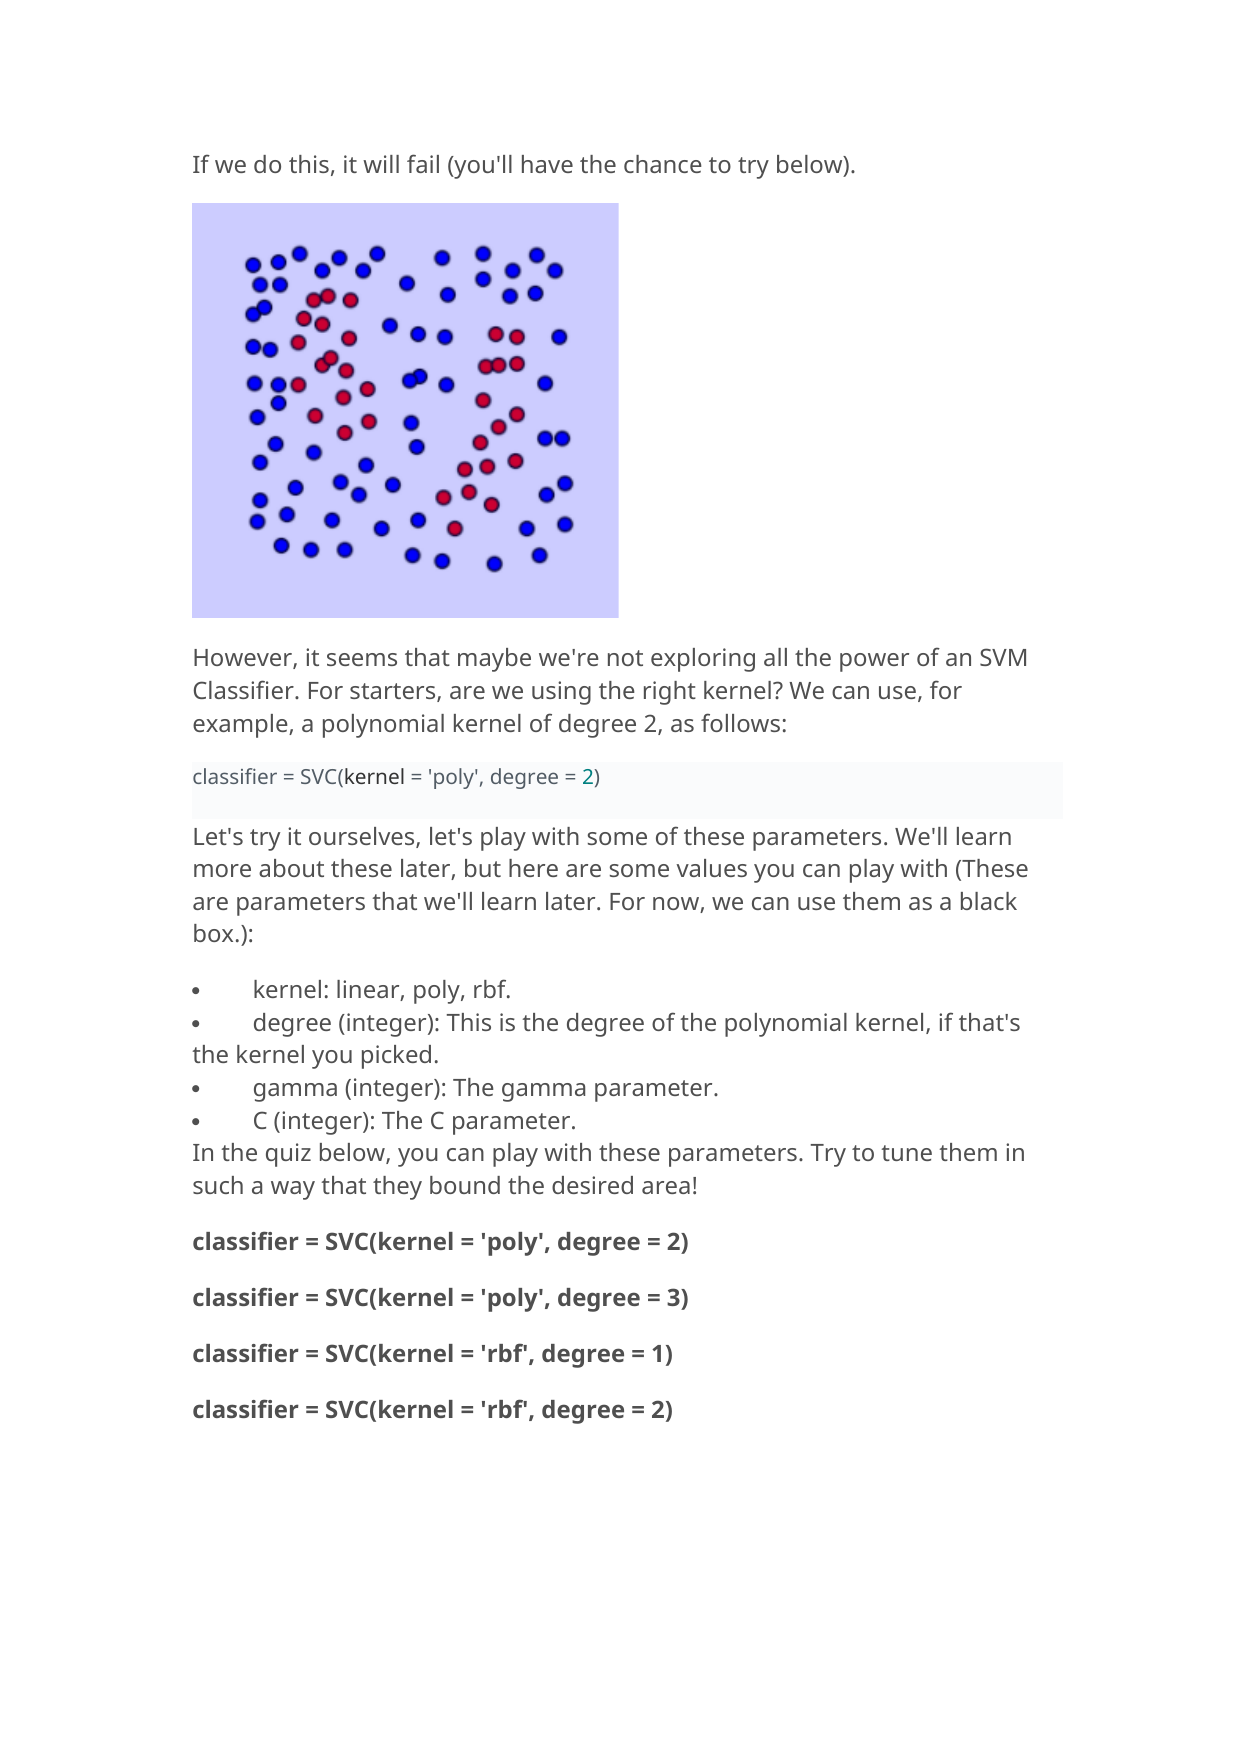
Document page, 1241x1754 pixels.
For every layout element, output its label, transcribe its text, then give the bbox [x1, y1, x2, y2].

text Let's try it ourselves, let's play with some of these parameters. We'll learn more about these later, but here are some values you can play with (These are parameters that we'll learn later. For now, we can use them as a black box.): [192, 819, 1063, 950]
text However, it seems that maybe we're not exploring all the power of an SVM Classifier. For starters, are we using the right kernel? We can use, for example, a polynomial kernel of degree 2, as follows: [192, 641, 1063, 739]
text classifier = SVC(kernel = 'rbf', degree = 1) [192, 1337, 1063, 1369]
list kernel: linear, poly, rbf. [192, 973, 1063, 1006]
text classifier = SVC(kernel = 'poly', degree = 3) [192, 1281, 1063, 1313]
list gamma (integer): The gamma parameter. [192, 1071, 1063, 1103]
text classifier = SVC(kernel = 'poly', degree = 2) [192, 762, 1063, 791]
text classifier = SVC(kernel = 'poly', degree = 2) [192, 1225, 1063, 1257]
text If we do this, it will fail (you'll have the chance to try below). [192, 148, 1063, 180]
text In the quiz below, you can play with these parameters. Try to tune them in such a way that they bound the desired area! [192, 1136, 1063, 1201]
list degree (integer): This is the degree of the polynomial kernel, if that's the kernel you picked. [192, 1006, 1063, 1071]
picture [192, 203, 619, 618]
list C (integer): The C parameter. [192, 1103, 1063, 1136]
text classifier = SVC(kernel = 'rbf', degree = 2) [192, 1393, 1063, 1426]
